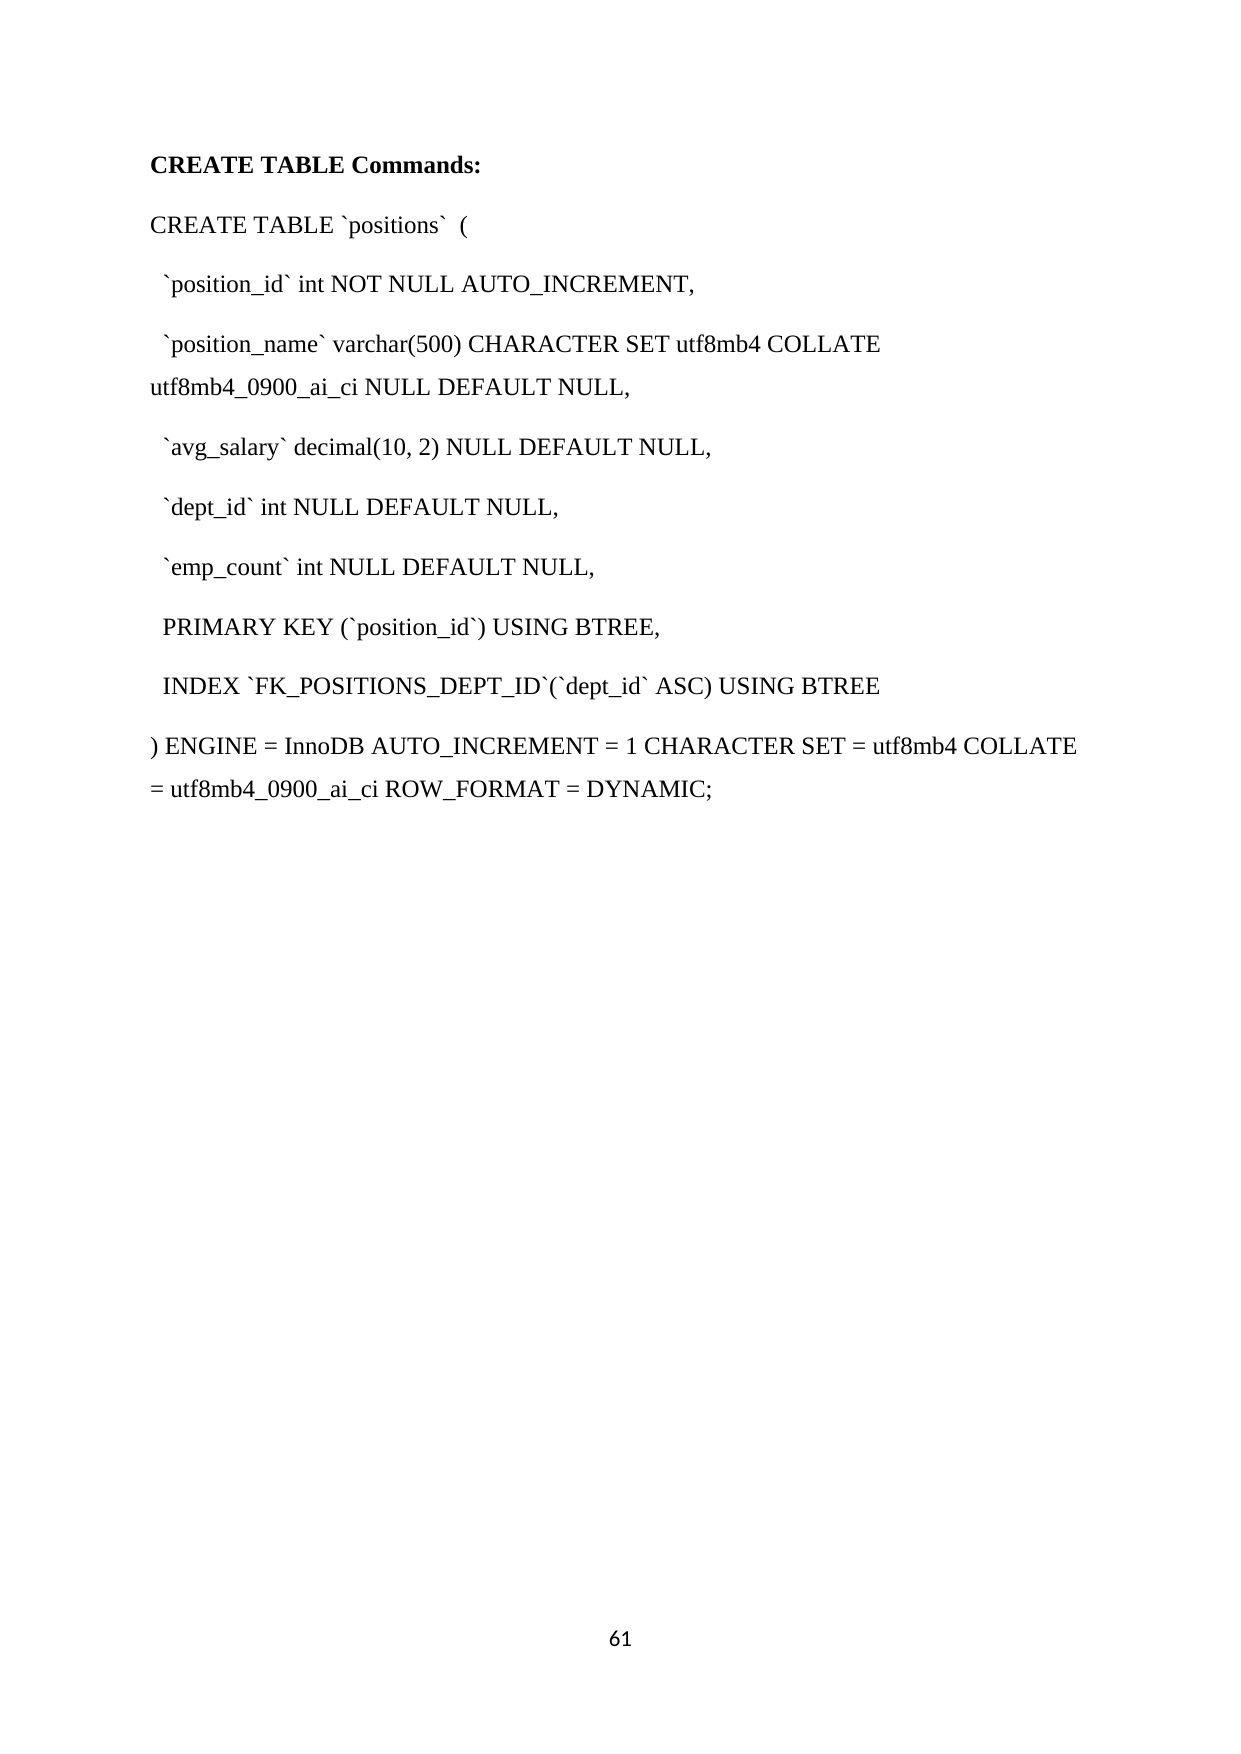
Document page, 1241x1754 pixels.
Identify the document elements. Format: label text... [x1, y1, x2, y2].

text `dept_id` int NULL DEFAULT NULL, [150, 492, 1090, 521]
text CREATE TABLE Commands: [150, 150, 1090, 179]
text `emp_count` int NULL DEFAULT NULL, [150, 552, 1090, 581]
text PRIMARY KEY (`position_id`) USING BTREE, [150, 612, 1090, 640]
text `position_name` varchar(500) CHARACTER SET utf8mb4 COLLATE utf8mb4_0900_ai_ci NULL DEFAULT NULL, [150, 329, 1090, 401]
text ) ENGINE = InnoDB AUTO_INCREMENT = 1 CHARACTER SET = utf8mb4 COLLATE = utf8mb4_0900_ai_ci ROW_FORMAT = DYNAMIC; [150, 731, 1090, 803]
text `position_id` int NOT NULL AUTO_INCREMENT, [150, 269, 1090, 298]
text `avg_salary` decimal(10, 2) NULL DEFAULT NULL, [150, 432, 1090, 461]
text INDEX `FK_POSITIONS_DEPT_ID`(`dept_id` ASC) USING BTREE [150, 671, 1090, 700]
text CREATE TABLE `positions` ( [150, 210, 1090, 238]
